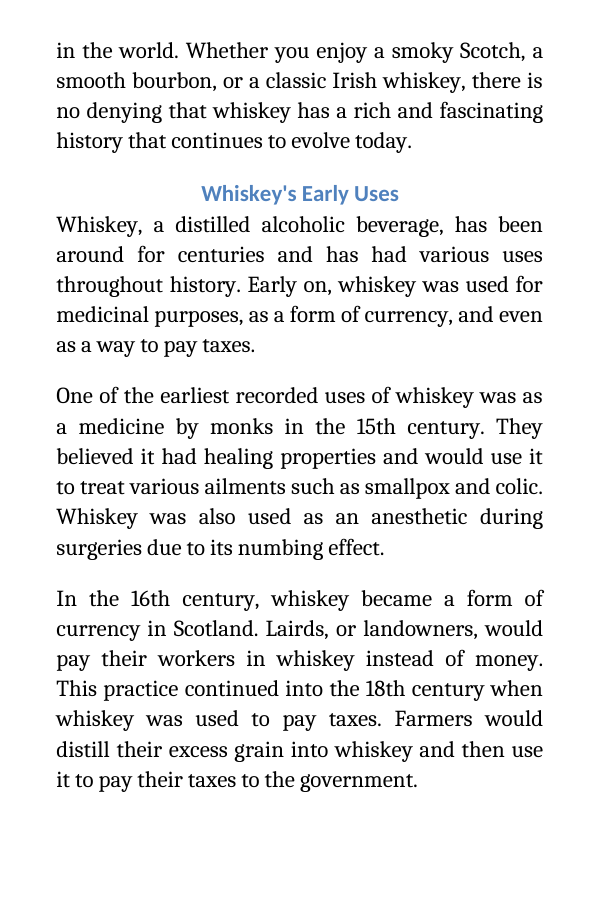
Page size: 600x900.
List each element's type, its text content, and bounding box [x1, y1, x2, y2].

text In the 16th century, whiskey became a form of currency in Scotland. Lairds, or landowners, would pay their workers in whiskey instead of money. This practice continued into the 18th century when whiskey was used to pay taxes. Farmers would distill their excess grain into whiskey and then use it to pay their taxes to the government. [56, 585, 544, 793]
text Whiskey, a distilled alcoholic beverage, has been around for centuries and has had various uses throughout history. Early on, whiskey was used for medicinal purposes, as a form of currency, and even as a way to pay taxes. [56, 211, 544, 358]
subtitle Whiskey's Early Uses [56, 179, 544, 207]
text One of the earliest recorded uses of whiskey was as a medicine by monks in the 15th century. They believed it had healing properties and would use it to treat various ailments such as smallpox and colic. Whiskey was also used as an anesthetic during surgeries due to its numbing effect. [56, 383, 544, 561]
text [56, 37, 544, 154]
